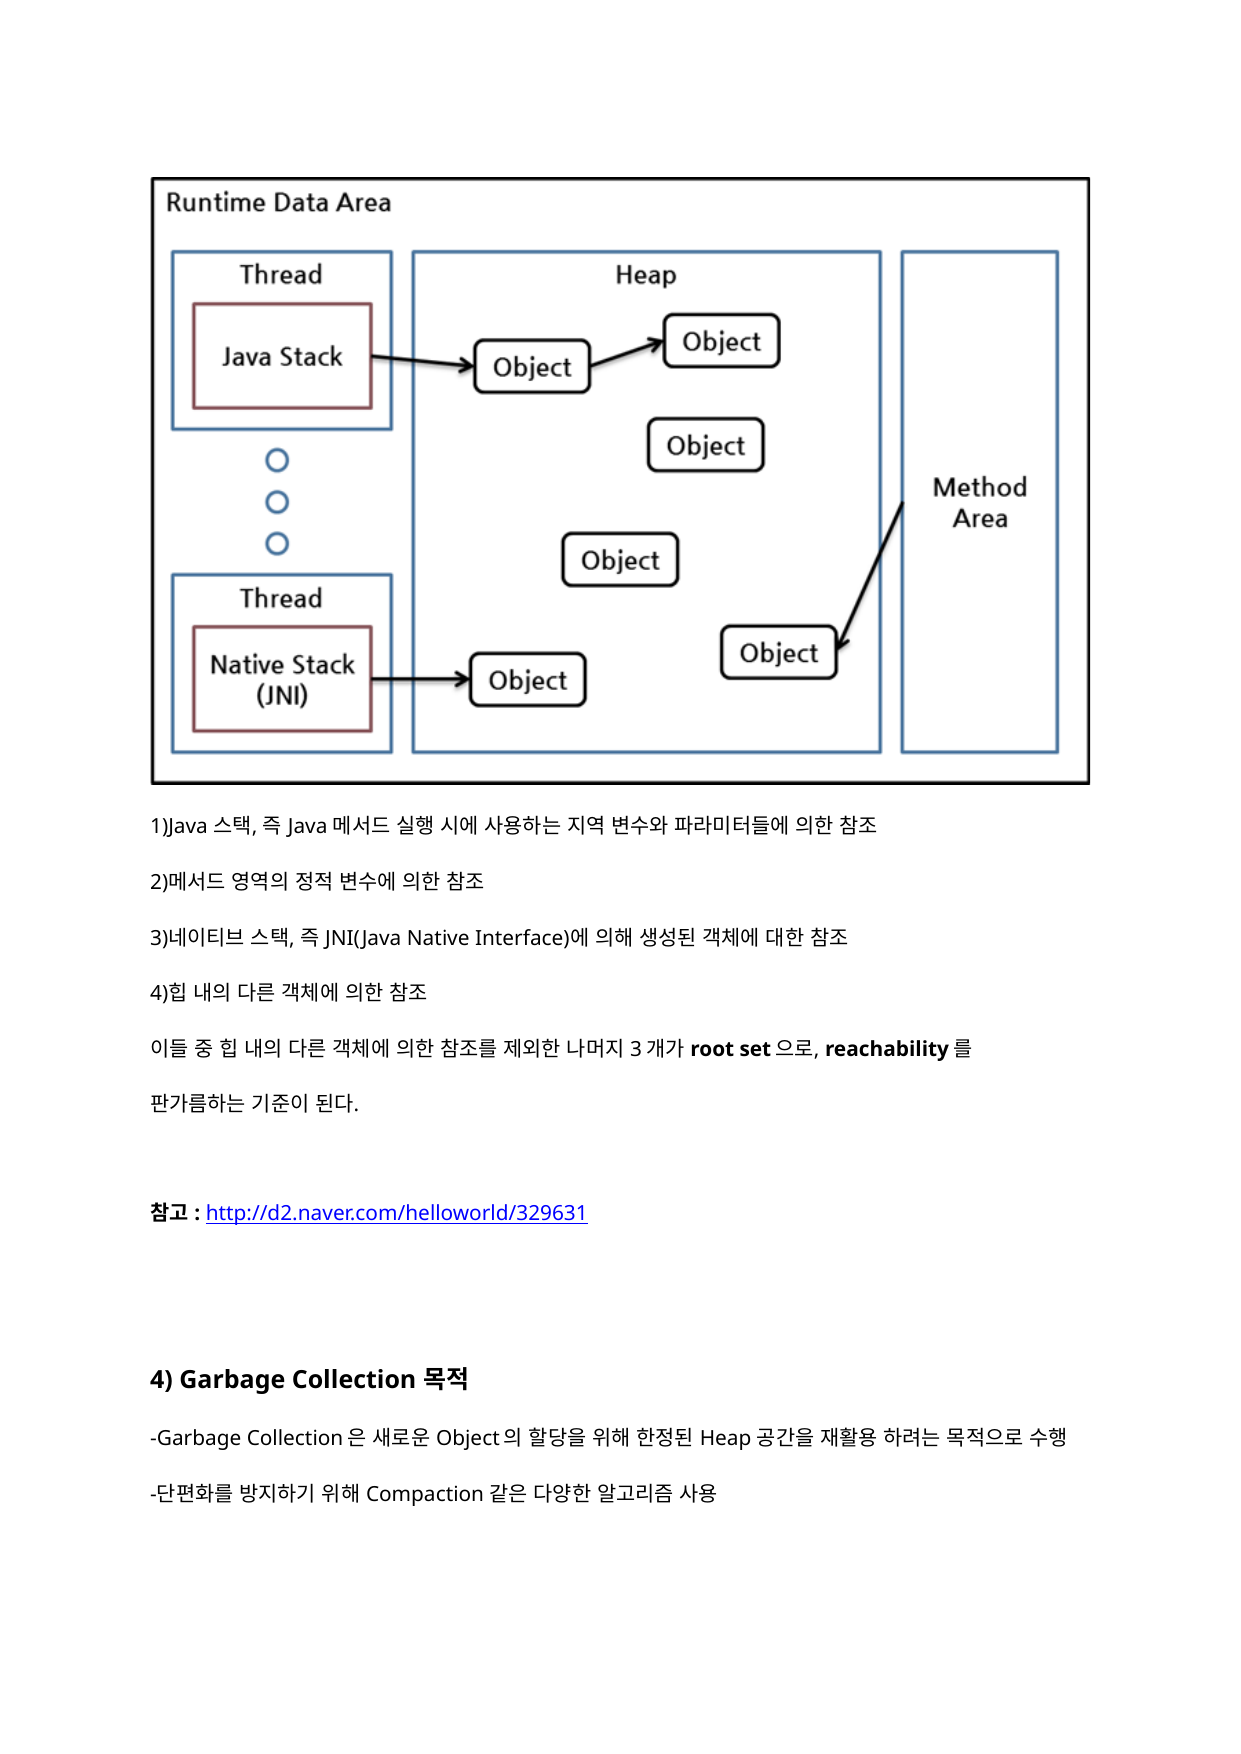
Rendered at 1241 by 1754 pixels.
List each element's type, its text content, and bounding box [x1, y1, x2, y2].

text 2)메서드 영역의 정적 변수에 의한 참조 [150, 865, 1090, 895]
text 3)네이티브 스택, 즉 JNI(Java Native Interface)에 의해 생성된 객체에 대한 참조 [150, 921, 1090, 951]
text 1)Java 스택, 즉 Java 메서드 실행 시에 사용하는 지역 변수와 파라미터들에 의한 참조 [150, 809, 1090, 840]
text 4) Garbage Collection 목적 [150, 1359, 1090, 1395]
text 판가름하는 기준이 된다. [150, 1088, 1090, 1118]
text 4)힙 내의 다른 객체에 의한 참조 [150, 976, 1090, 1007]
text -단편화를 방지하기 위해 Compaction 같은 다양한 알고리즘 사용 [150, 1477, 1090, 1508]
text 참고 : http://d2.naver.com/helloworld/329631 [150, 1197, 1090, 1227]
picture [150, 177, 1091, 785]
text -Garbage Collection은 새로운 Object의 할당을 위해 한정된 Heap 공간을 재활용 하려는 목적으로 수행 [150, 1422, 1090, 1452]
text 이들 중 힙 내의 다른 객체에 의한 참조를 제외한 나머지 3개가 root set으로, reachability를 [150, 1032, 1090, 1062]
